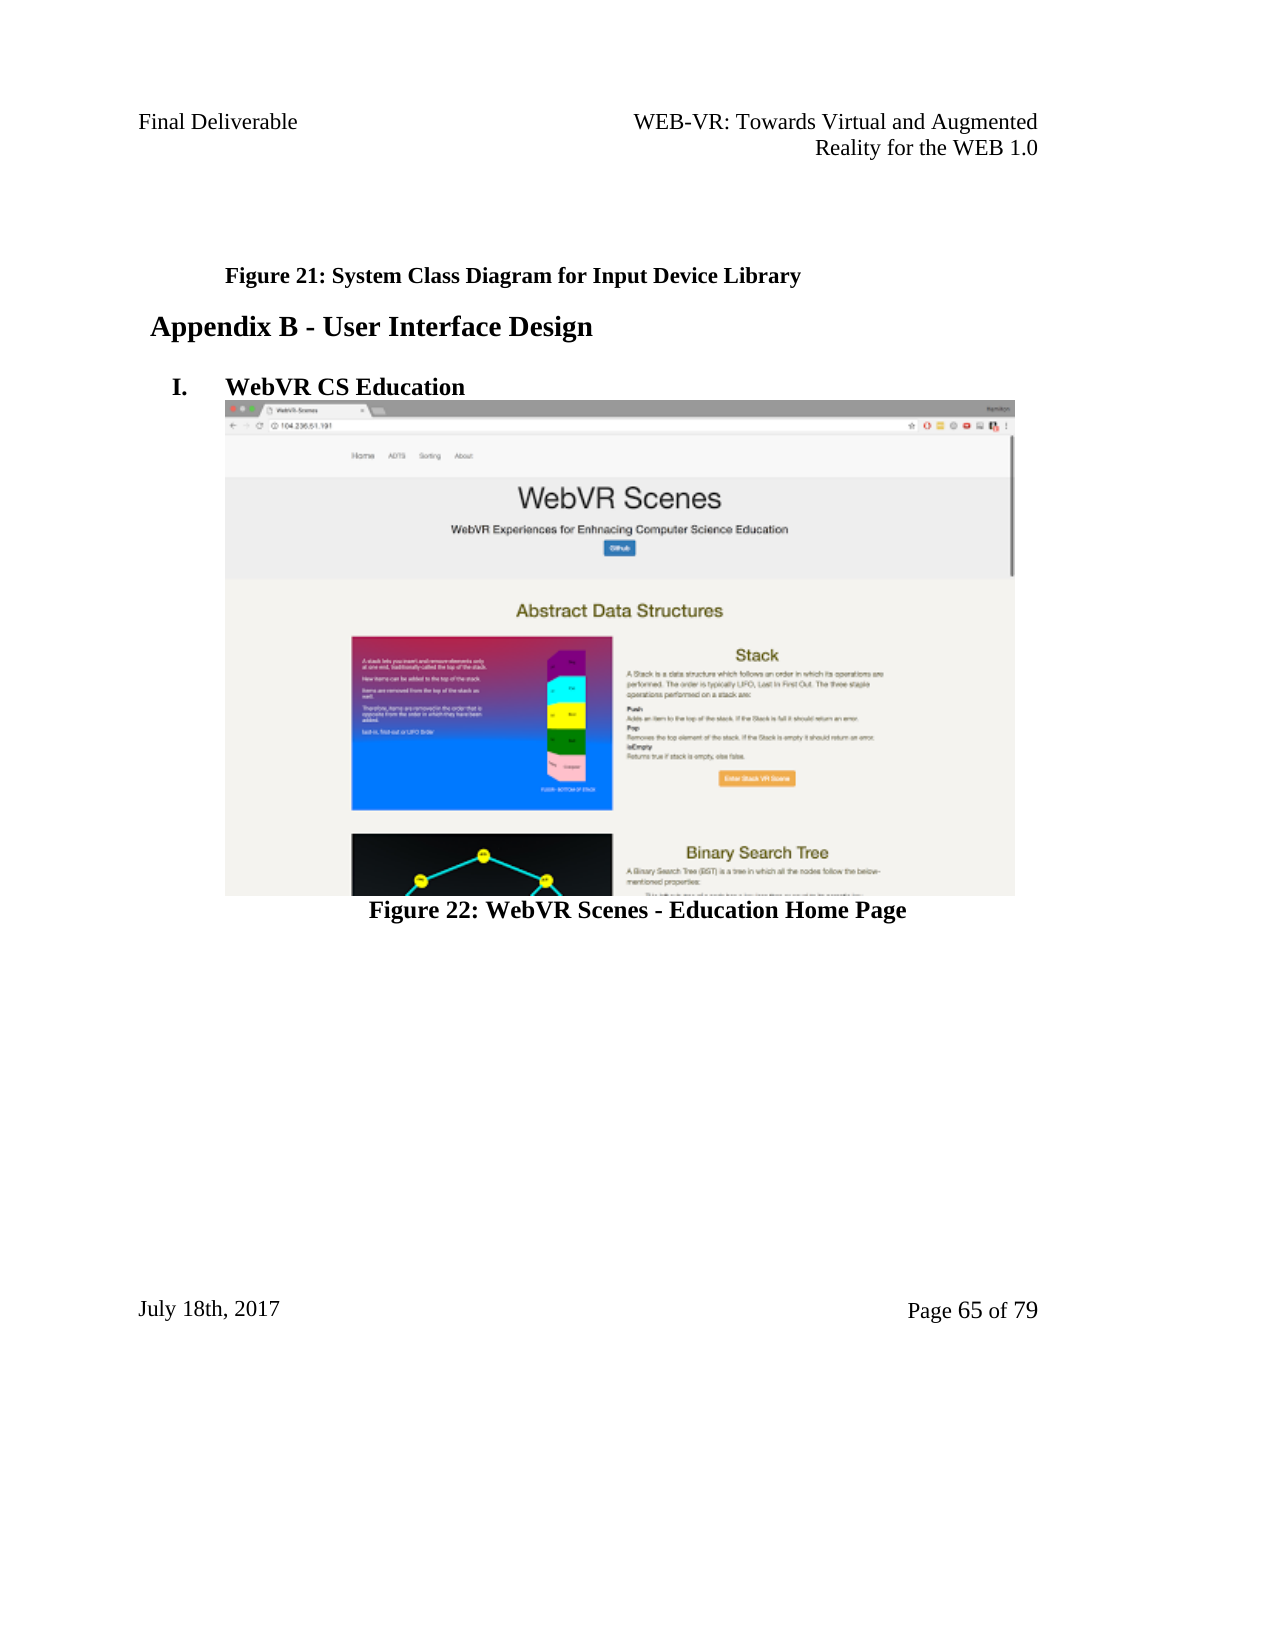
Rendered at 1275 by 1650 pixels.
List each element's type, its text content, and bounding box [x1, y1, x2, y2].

text Figure 22: WebVR Scenes - Education Home Page [150, 895, 1125, 924]
picture [225, 400, 1015, 896]
subtitle Appendix B - User Interface Design [150, 309, 1125, 343]
